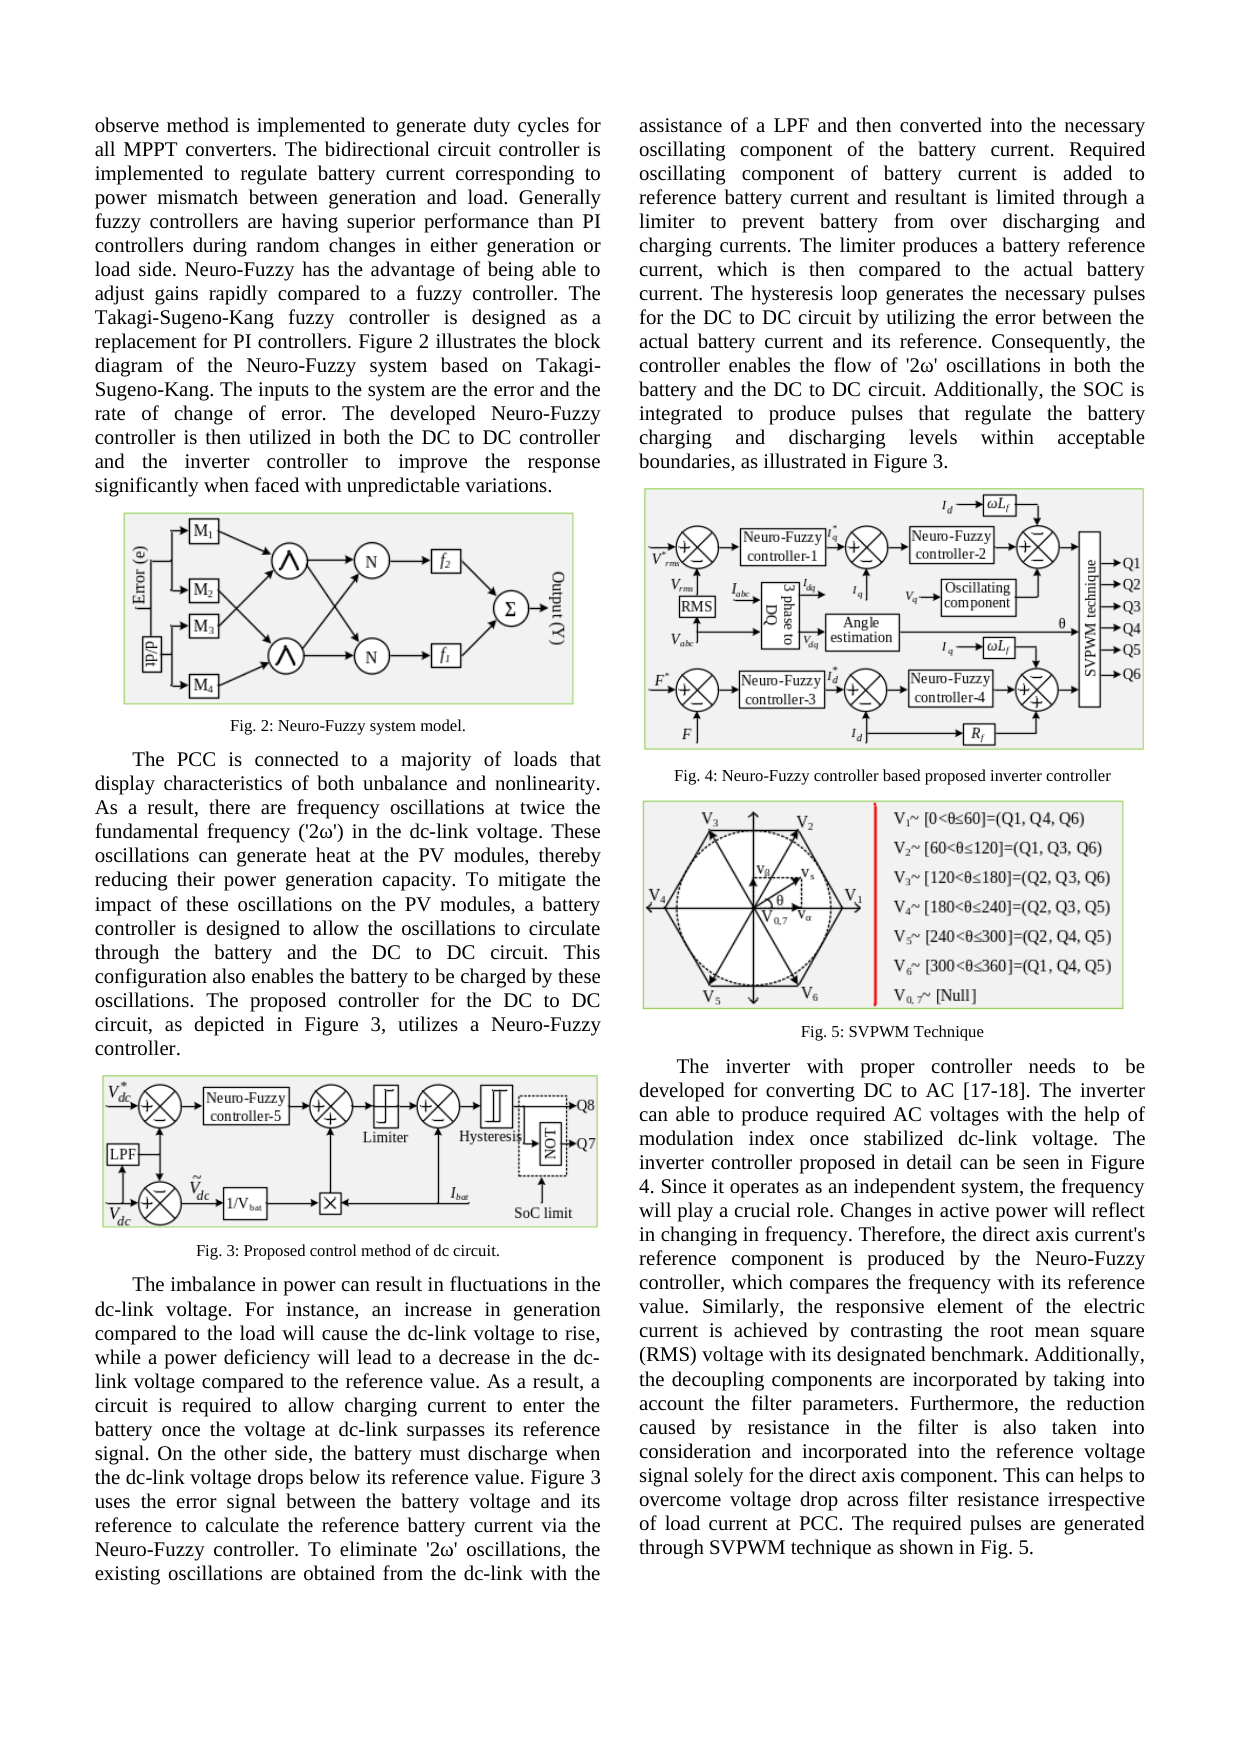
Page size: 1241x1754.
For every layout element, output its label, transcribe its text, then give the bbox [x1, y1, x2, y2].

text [94, 112, 601, 497]
text The imbalance in power can result in fluctuations in the dc-link voltage. For instance, an increase in generation compared to the load will cause the dc-link voltage to rise, while a power deficiency will lead to a decrease in the dc-link voltage compared to the reference value. As a result, a circuit is required to allow charging current to enter the battery once the voltage at dc-link surpasses its reference signal. On the other side, the battery must discharge when the dc-link voltage drops below its reference value. Figure 3 uses the error signal between the battery voltage and its reference to calculate the reference battery current via the Neuro-Fuzzy controller. To eliminate '2ω' oscillations, the existing oscillations are obtained from the dc-link with the assistance of a LPF and then converted into the necessary oscillating component of the battery current. Required oscillating component of battery current is added to reference battery current and resultant is limited through a limiter to prevent battery from over discharging and charging currents. The limiter produces a battery reference current, which is then compared to the actual battery current. The hysteresis loop generates the necessary pulses for the DC to DC circuit by utilizing the error between the actual battery current and its reference. Consequently, the controller enables the flow of '2ω' oscillations in both the battery and the DC to DC circuit. Additionally, the SOC is integrated to produce pulses that regulate the battery charging and discharging levels within acceptable boundaries, as illustrated in Figure 3. [94, 1272, 601, 1585]
text The PCC is connected to a majority of loads that display characteristics of both unbalance and nonlinearity. As a result, there are frequency oscillations at twice the fundamental frequency ('2ω') in the dc-link voltage. These oscillations can generate heat at the PV modules, thereby reducing their power generation capacity. To mitigate the impact of these oscillations on the PV modules, a battery controller is designed to allow the oscillations to circulate through the battery and the DC to DC circuit. This configuration also enables the battery to be charged by these oscillations. The proposed controller for the DC to DC circuit, as depicted in Figure 3, utilizes a Neuro-Fuzzy controller. [94, 747, 601, 1060]
text The imbalance in power can result in fluctuations in the dc-link voltage. For instance, an increase in generation compared to the load will cause the dc-link voltage to rise, while a power deficiency will lead to a decrease in the dc-link voltage compared to the reference value. As a result, a circuit is required to allow charging current to enter the battery once the voltage at dc-link surpasses its reference signal. On the other side, the battery must discharge when the dc-link voltage drops below its reference value. Figure 3 uses the error signal between the battery voltage and its reference to calculate the reference battery current via the Neuro-Fuzzy controller. To eliminate '2ω' oscillations, the existing oscillations are obtained from the dc-link with the assistance of a LPF and then converted into the necessary oscillating component of the battery current. Required oscillating component of battery current is added to reference battery current and resultant is limited through a limiter to prevent battery from over discharging and charging currents. The limiter produces a battery reference current, which is then compared to the actual battery current. The hysteresis loop generates the necessary pulses for the DC to DC circuit by utilizing the error between the actual battery current and its reference. Consequently, the controller enables the flow of '2ω' oscillations in both the battery and the DC to DC circuit. Additionally, the SOC is integrated to produce pulses that regulate the battery charging and discharging levels within acceptable boundaries, as illustrated in Figure 3. [639, 112, 1146, 473]
text Fig. 5: SVPWM Technique [639, 1022, 1146, 1041]
text Fig. 4: Neuro-Fuzzy controller based proposed inverter controller [639, 486, 1146, 785]
text The inverter with proper controller needs to be developed for converting DC to AC [17-18]. The inverter can able to produce required AC voltages with the help of modulation index once stabilized dc-link voltage. The inverter controller proposed in detail can be seen in Figure 4. Since it operates as an independent system, the frequency will play a crucial role. Changes in active power will reflect in changing in frequency. Therefore, the direct axis current's reference component is produced by the Neuro-Fuzzy controller, which compares the frequency with its reference value. Similarly, the responsive element of the electric current is achieved by contrasting the root mean square (RMS) voltage with its designated benchmark. Additionally, the decoupling components are incorporated by taking into account the filter parameters. Furthermore, the reduction caused by resistance in the filter is also taken into consideration and incorporated into the reference voltage signal solely for the direct axis component. This can helps to overcome voltage drop across filter resistance irrespective of load current at PCC. The required pulses are generated through SVPWM technique as shown in Fig. 5. [639, 1054, 1146, 1559]
text Fig. 3: Proposed control method of dc circuit. [94, 1241, 601, 1260]
text Fig. 2: Neuro-Fuzzy system model. [94, 715, 601, 734]
